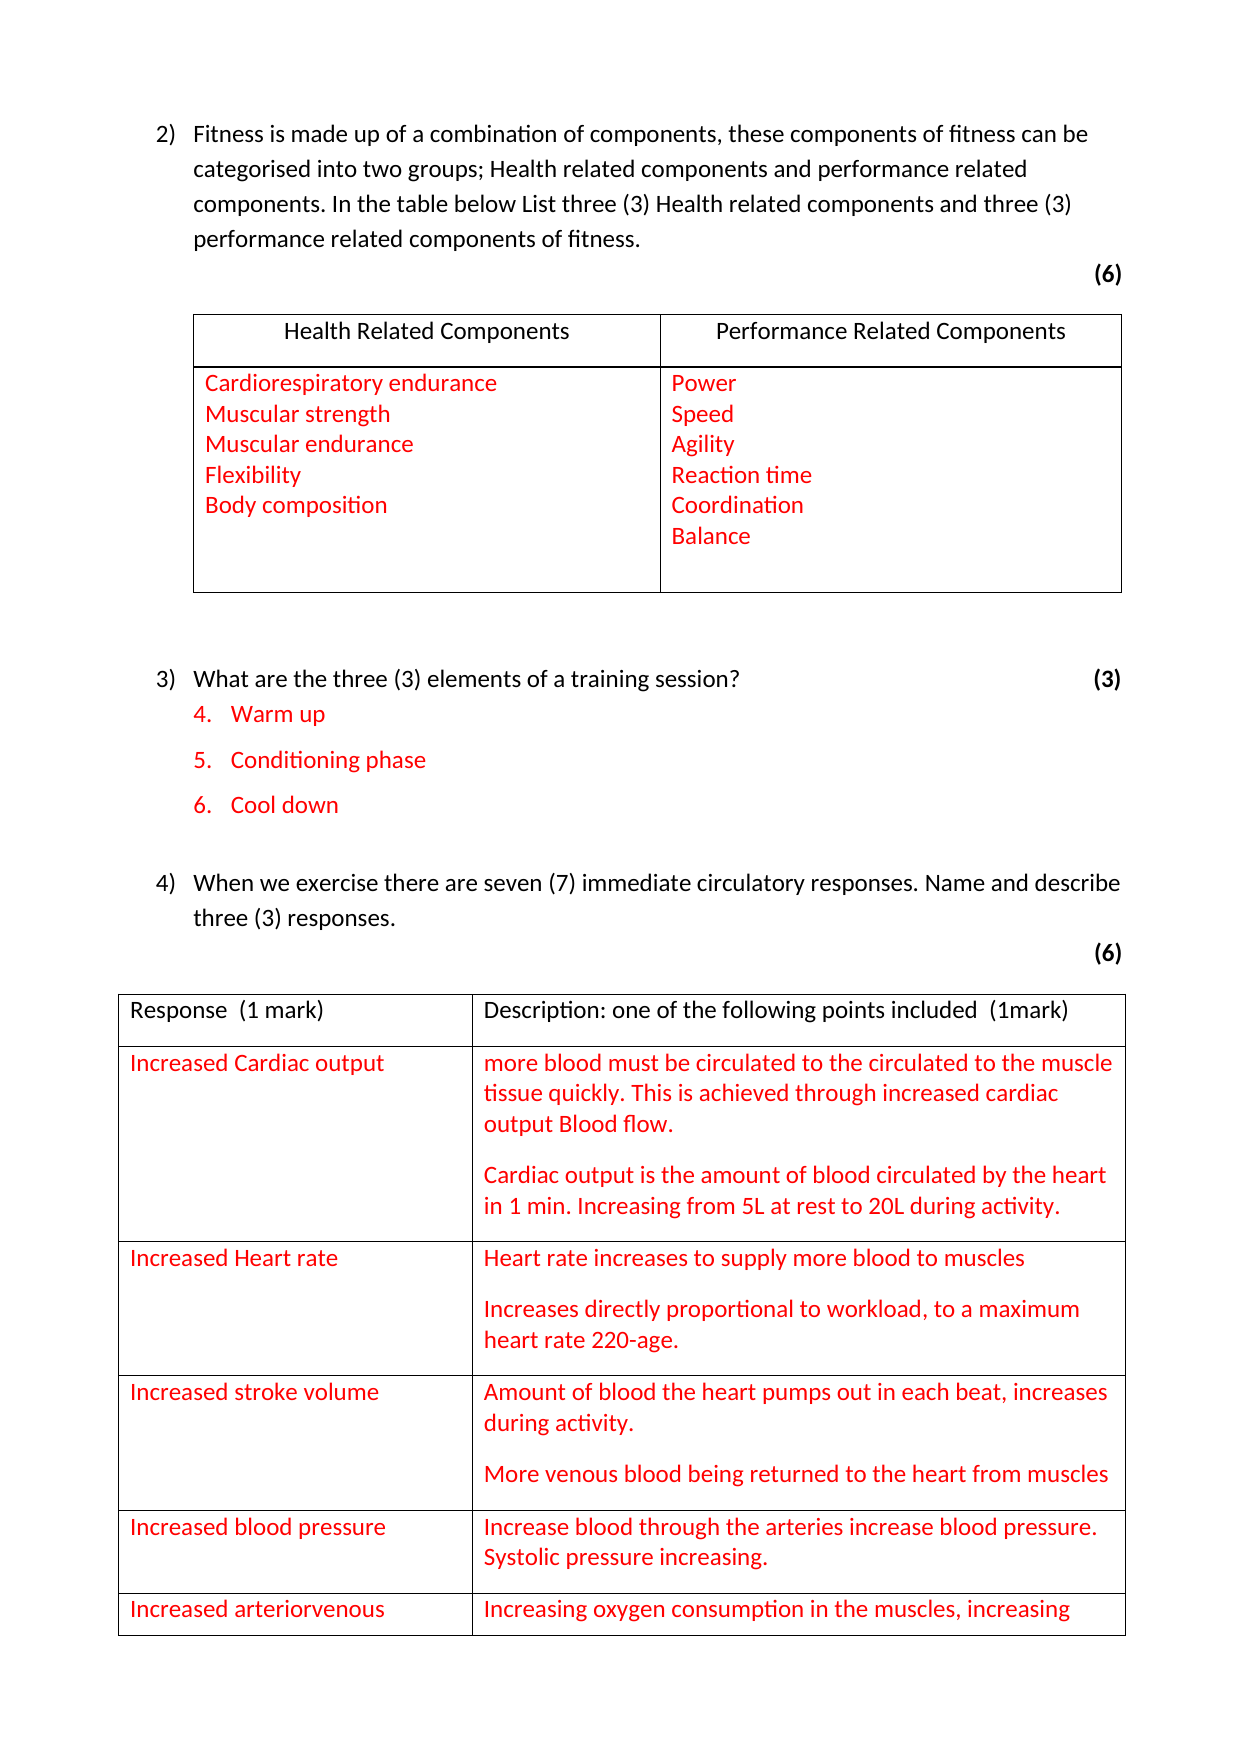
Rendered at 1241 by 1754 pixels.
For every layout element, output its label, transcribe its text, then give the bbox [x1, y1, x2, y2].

list Conditioning phase [193, 744, 1122, 774]
table_header Performance Related Components [661, 315, 1121, 366]
list Fitness is made up of a combination of components, these components of fitness can be categorised into two groups; Health related components and performance related components. In the table below List three (3) Health related components and three (3) performance related components of fitness. [156, 118, 1122, 254]
list Warm up [193, 698, 1122, 729]
list (6) [193, 258, 1122, 289]
table_cell Increased stroke volume [119, 1376, 472, 1510]
table_cell Increased Cardiac output [119, 1047, 472, 1241]
table_header Response (1 mark) [119, 995, 472, 1046]
table_cell Cardiorespiratory endurance Muscular strength Muscular endurance Flexibility Body composition [194, 368, 660, 592]
list What are the three (3) elements of a training session? (3) [156, 663, 1122, 694]
table_cell Heart rate increases to supply more blood to muscles Increases directly proportional to workload, to a maximum heart rate 220-age. [473, 1242, 1125, 1375]
table_cell Increase blood through the arteries increase blood pressure. Systolic pressure increasing. [473, 1511, 1125, 1593]
table_header Health Related Components [194, 315, 660, 366]
list (6) [193, 938, 1122, 968]
table_cell Power Speed Agility Reaction time Coordination Balance [661, 368, 1121, 592]
list Cool down [193, 790, 1122, 820]
table_header Description: one of the following points included (1mark) [473, 995, 1125, 1046]
table_cell Amount of blood the heart pumps out in each beat, increases during activity. More venous blood being returned to the heart from muscles [473, 1376, 1125, 1510]
table_cell more blood must be circulated to the circulated to the muscle tissue quickly. This is achieved through increased cardiac output Blood flow. Cardiac output is the amount of blood circulated by the heart in 1 min. Increasing from 5L at rest to 20L during activity. [473, 1047, 1125, 1241]
table_cell Increased blood pressure [119, 1511, 472, 1593]
list When we exercise there are seven (7) immediate circulatory responses. Name and describe three (3) responses. [156, 868, 1122, 933]
table_cell Increased Heart rate [119, 1242, 472, 1375]
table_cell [473, 1594, 1125, 1635]
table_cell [119, 1594, 472, 1635]
